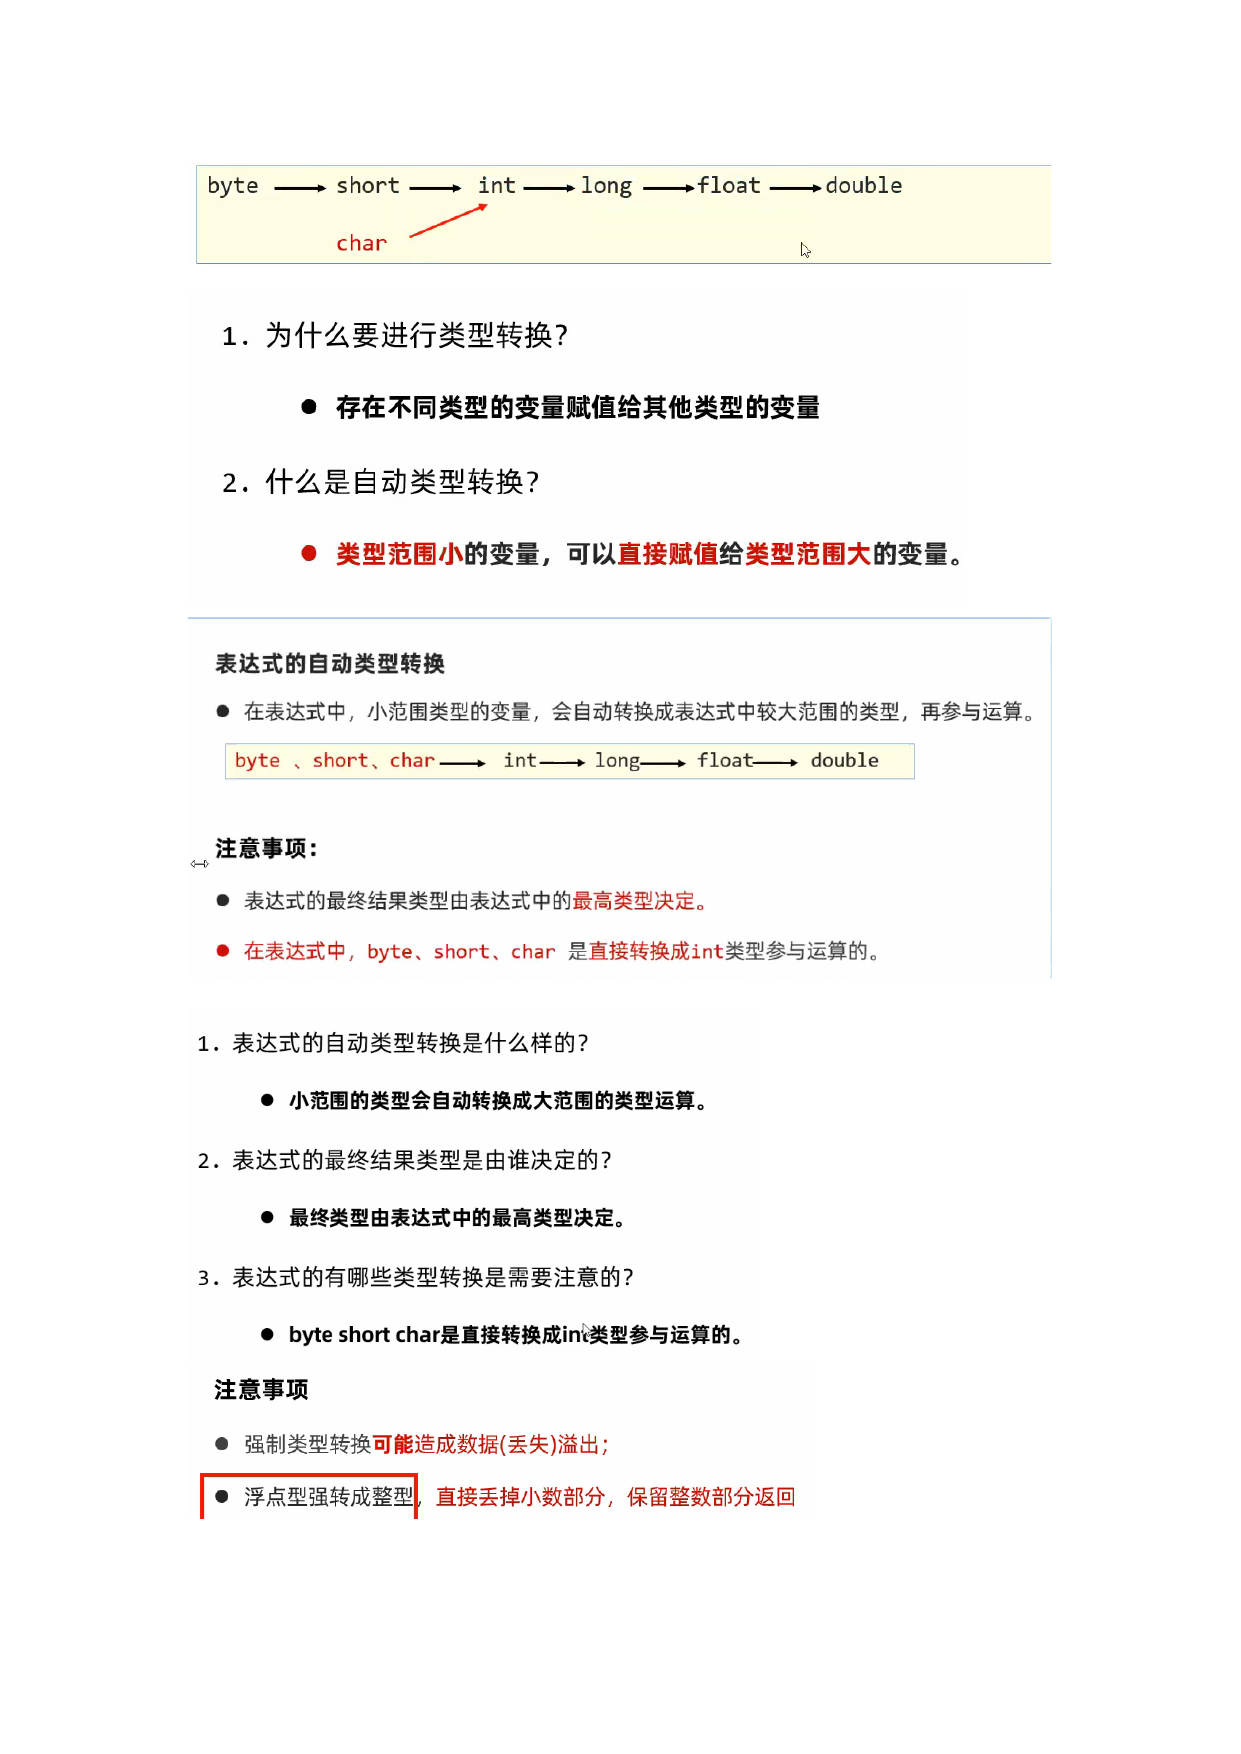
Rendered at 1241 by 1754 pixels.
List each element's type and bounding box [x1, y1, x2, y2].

picture [187, 292, 966, 605]
picture [187, 1007, 758, 1360]
picture [187, 162, 1052, 265]
picture [187, 1364, 815, 1519]
picture [187, 617, 1052, 979]
